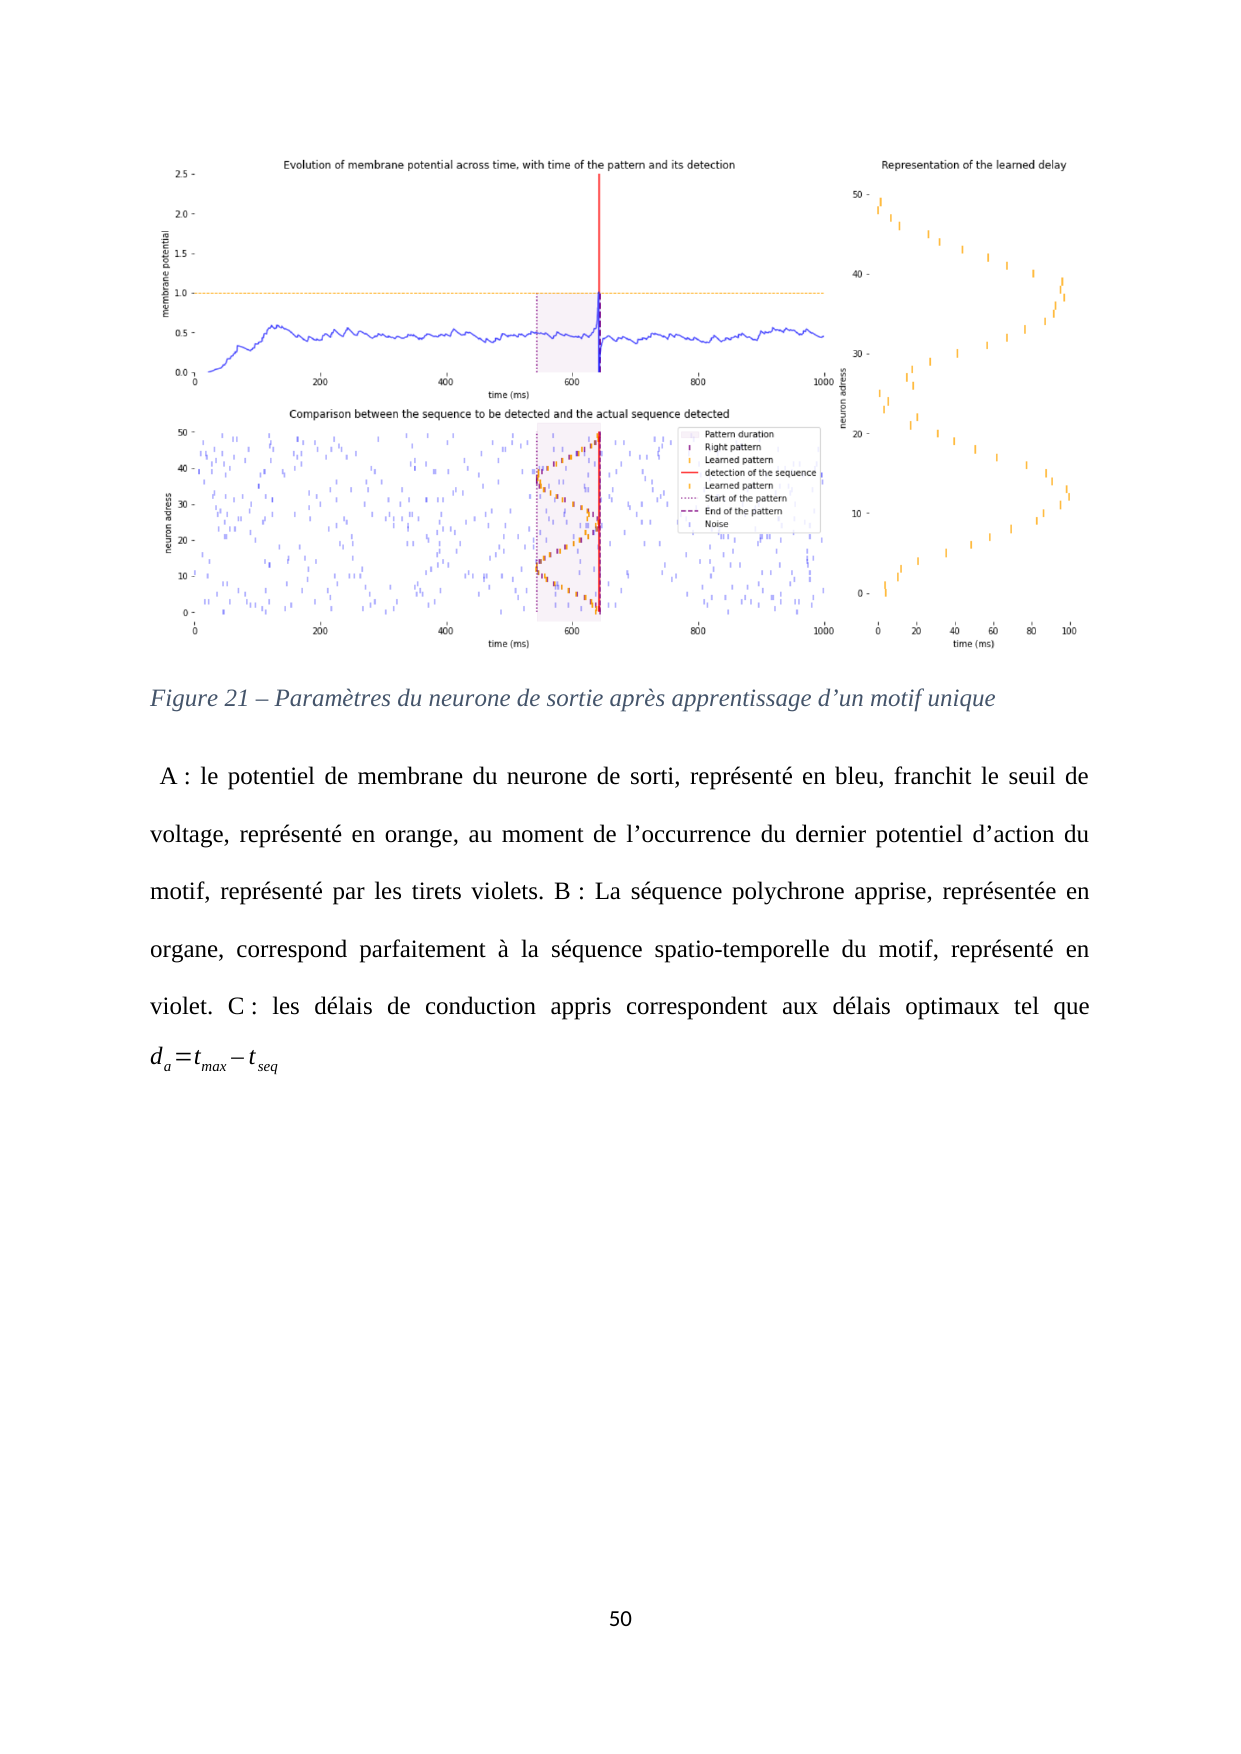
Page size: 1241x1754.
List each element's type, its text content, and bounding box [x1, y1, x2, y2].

text A : le potentiel de membrane du neurone de sorti, représenté en bleu, franchit le seuil de voltage, représenté en orange, au moment de l’occurrence du dernier potentiel d’action du motif, représenté par les tirets violets. B : La séquence polychrone apprise, représentée en organe, correspond parfaitement à la séquence spatio-temporelle du motif, représenté en violet. C : les délais de conduction appris correspondent aux délais optimaux tel que [150, 761, 1090, 1074]
text Figure – Paramètres du neurone de sortie après apprentissage d’un motif unique [150, 655, 1090, 712]
picture [150, 150, 1091, 655]
